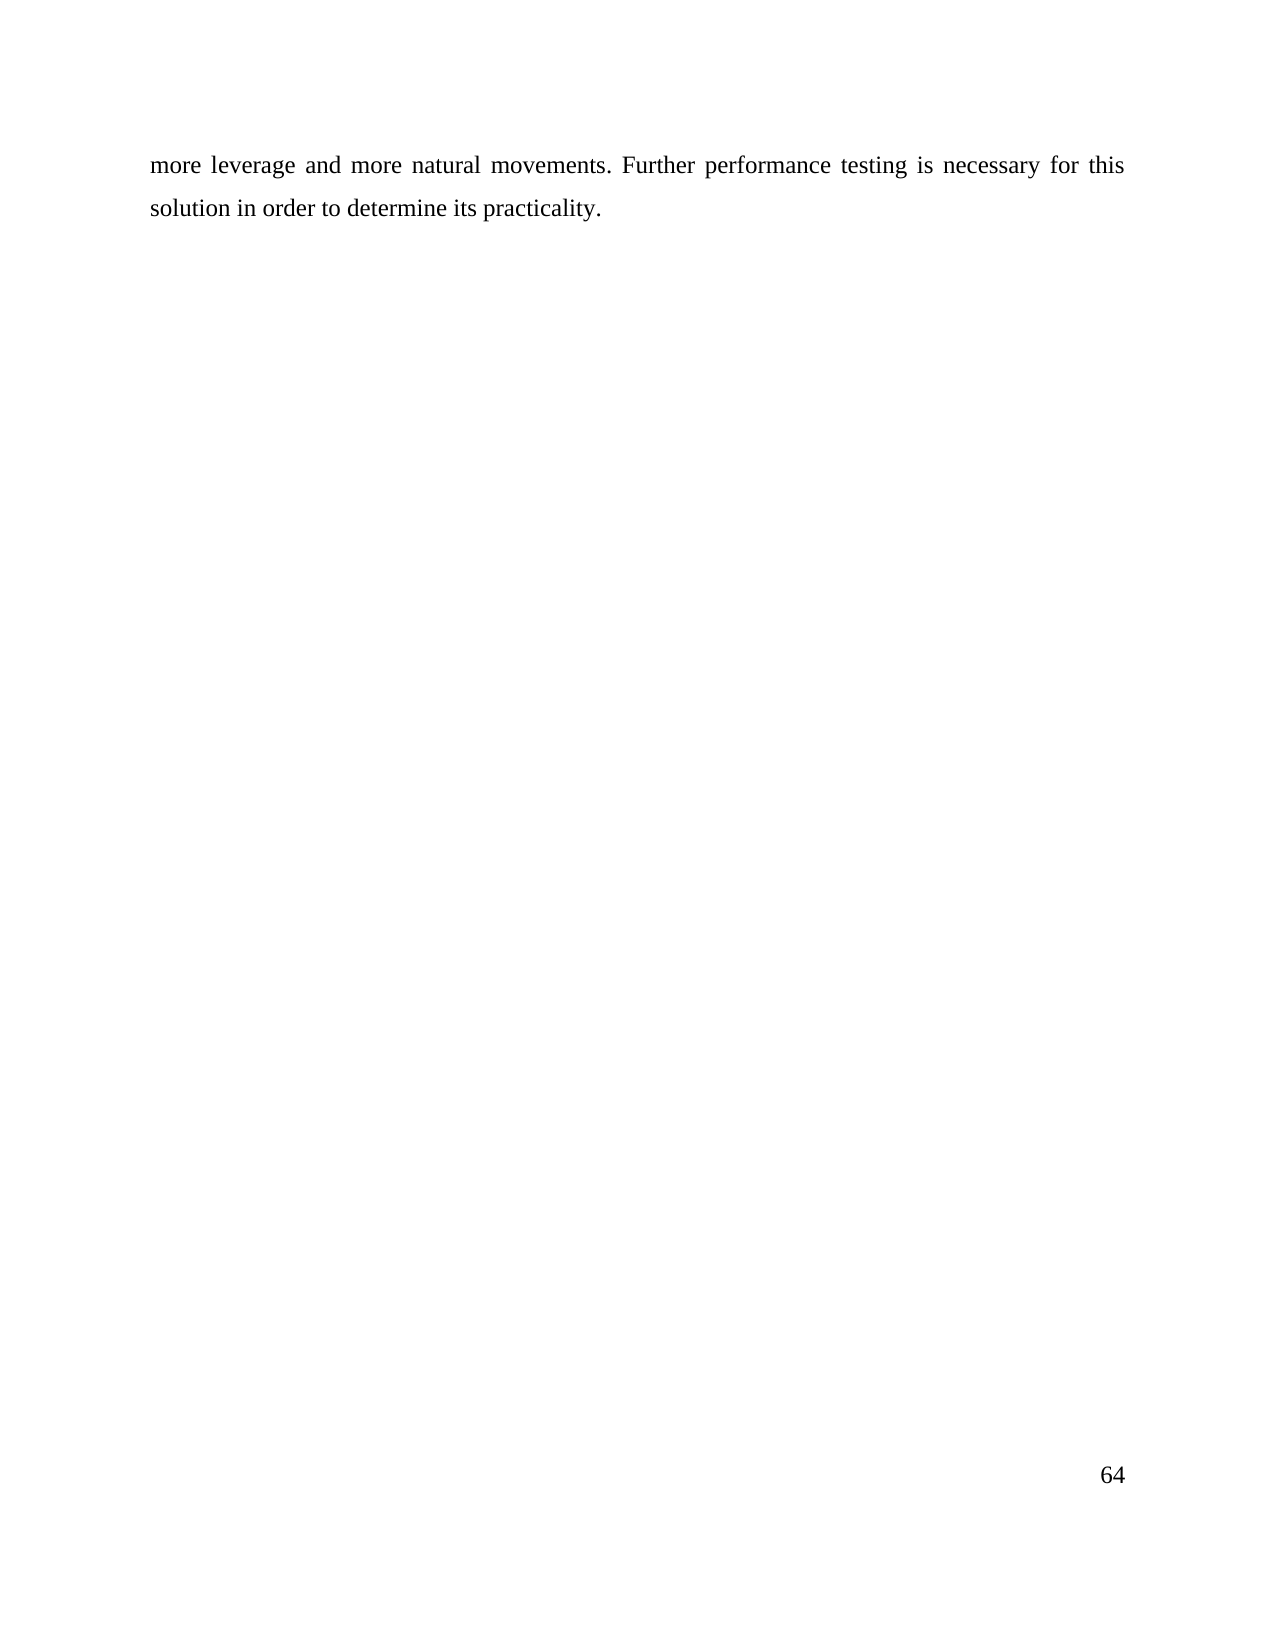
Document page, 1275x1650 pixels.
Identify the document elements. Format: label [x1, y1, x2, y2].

text [150, 150, 1125, 222]
